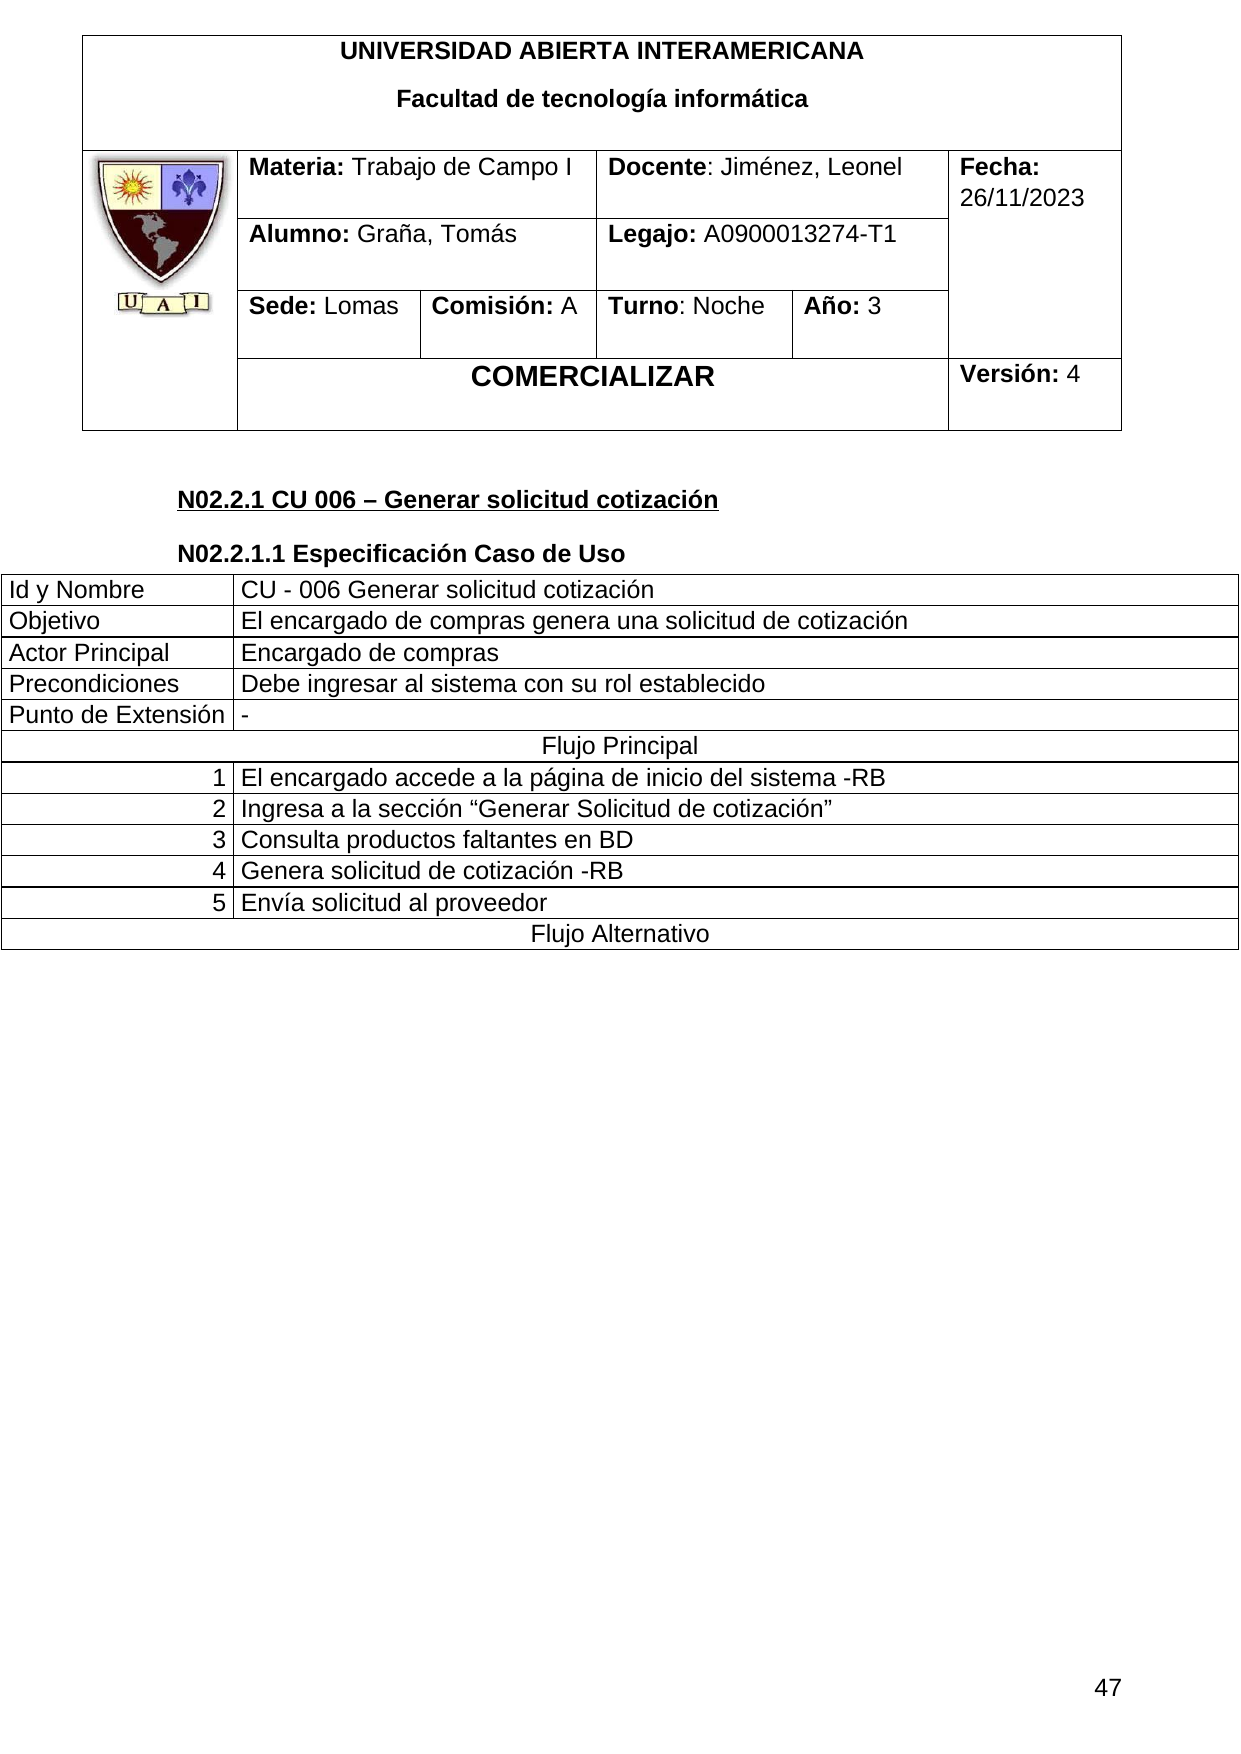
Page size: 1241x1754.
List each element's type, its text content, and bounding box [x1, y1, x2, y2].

table_cell El encargado de compras genera una solicitud de cotización [234, 606, 1238, 636]
table_cell 4 [2, 856, 233, 886]
table_cell Ingresa a la sección “Generar Solicitud de cotización” [234, 794, 1238, 824]
table_cell 1 [2, 763, 233, 793]
table_cell Flujo Alternativo [2, 919, 1238, 949]
table_cell El encargado accede a la página de inicio del sistema -RB [234, 763, 1238, 793]
table_cell Debe ingresar al sistema con su rol establecido [234, 669, 1238, 699]
table_cell - [234, 700, 1238, 730]
table_header CU - 006 Generar solicitud cotización [234, 575, 1238, 605]
table_cell Flujo Principal [2, 731, 1238, 761]
table_cell Encargado de compras [234, 638, 1238, 668]
table_cell 3 [2, 825, 233, 855]
table_cell Punto de Extensión [2, 700, 233, 730]
picture [87, 151, 234, 320]
table_cell Genera solicitud de cotización -RB [234, 856, 1238, 886]
table_cell Consulta productos faltantes en BD [234, 825, 1238, 855]
table_cell Precondiciones [2, 669, 233, 699]
table_cell 2 [2, 794, 233, 824]
table_cell Objetivo [2, 606, 233, 636]
table_cell 5 [2, 888, 233, 918]
subtitle N02.2.1 CU 006 – Generar solicitud cotización [177, 485, 1122, 513]
table_cell Envía solicitud al proveedor [234, 888, 1238, 918]
subtitle N02.2.1.1 Especificación Caso de Uso [177, 539, 1122, 567]
table_header Id y Nombre [2, 575, 233, 605]
table_cell Actor Principal [2, 638, 233, 668]
